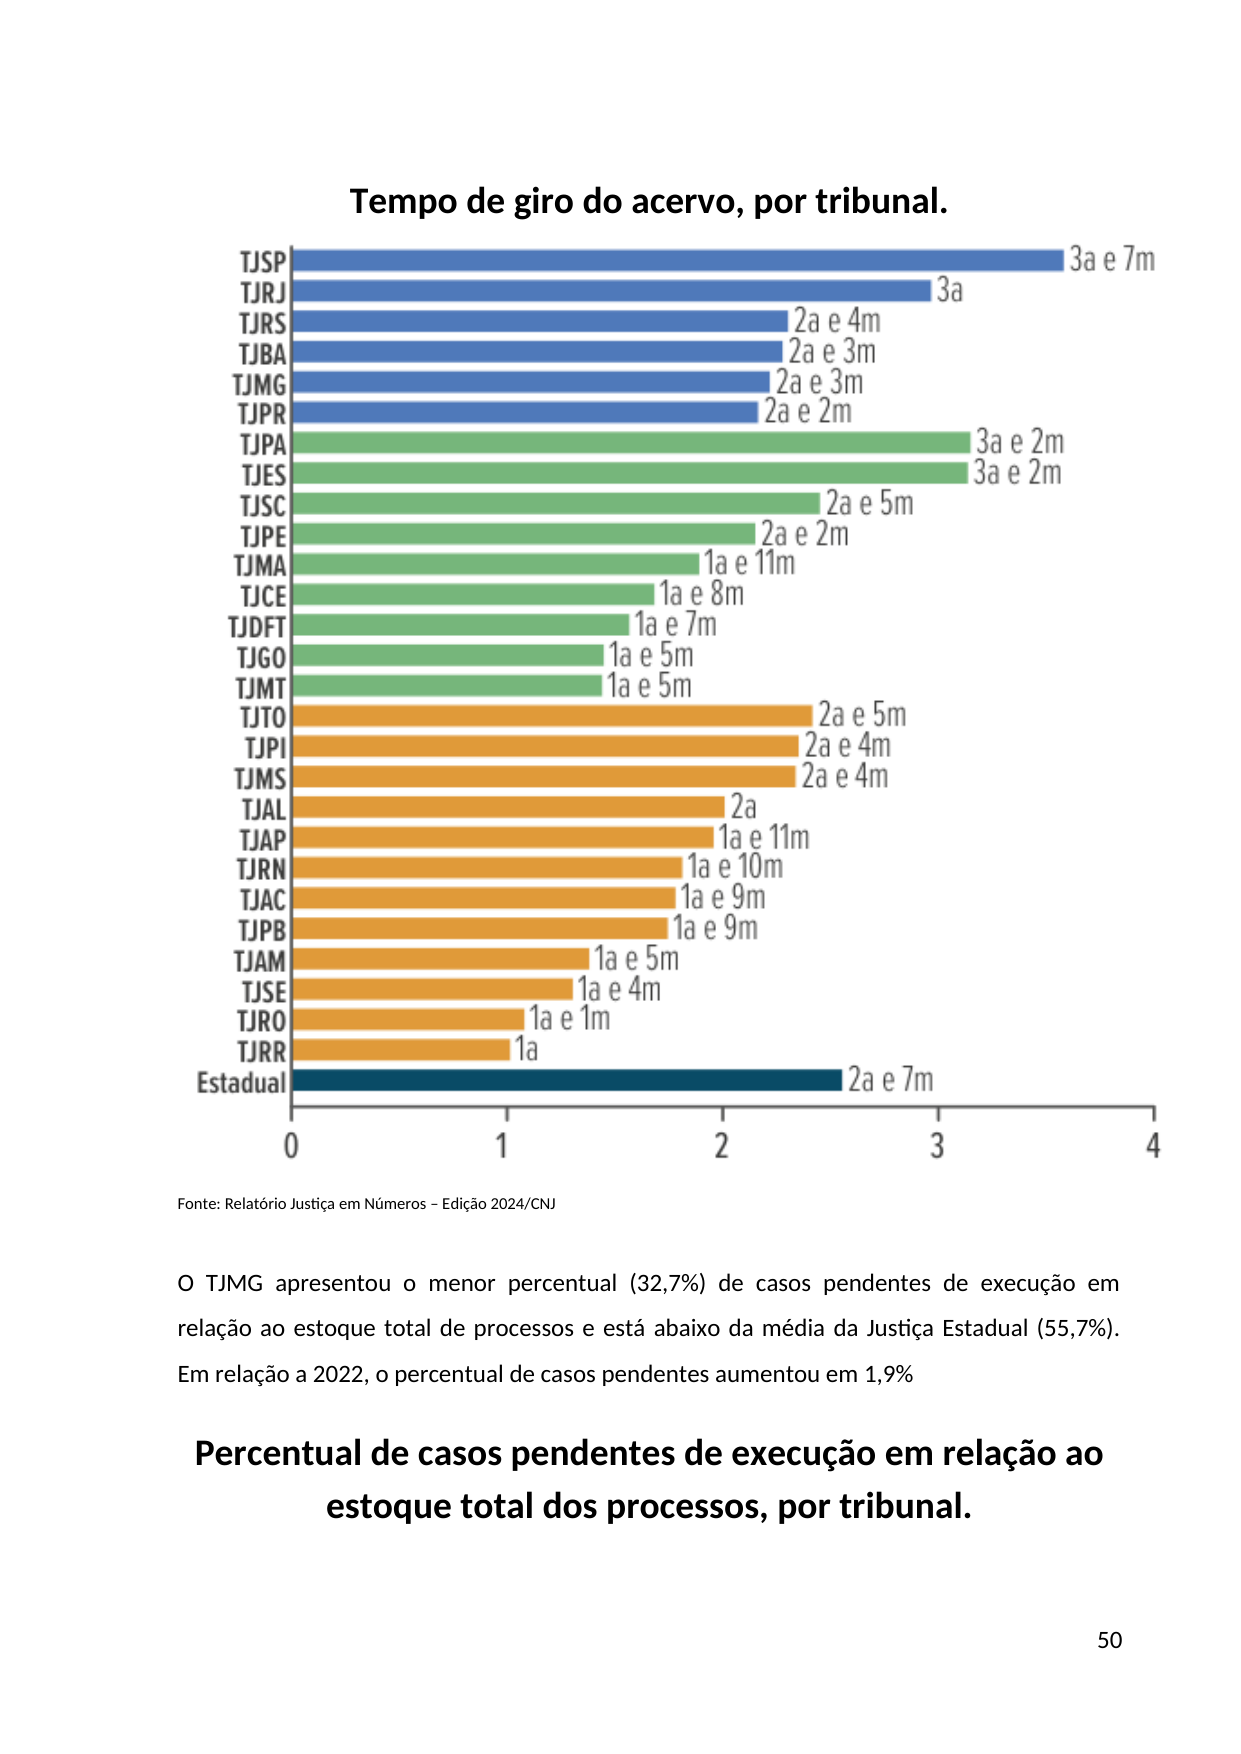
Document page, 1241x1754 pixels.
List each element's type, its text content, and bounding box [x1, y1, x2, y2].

text Fonte: Relatório Justiça em Números – Edição 2024/CNJ [177, 1193, 1122, 1214]
text O TJMG apresentou o menor percentual (32,7%) de casos pendentes de execução em relação ao estoque total de processos e está abaixo da média da Justiça Estadual (55,7%). Em relação a 2022, o percentual de casos pendentes aumentou em 1,9% [177, 1267, 1122, 1389]
picture [196, 242, 1171, 1169]
text Percentual de casos pendentes de execução em relação ao estoque total dos processos, por tribunal. [177, 1429, 1122, 1527]
text Tempo de giro do acervo, por tribunal. [177, 177, 1122, 223]
